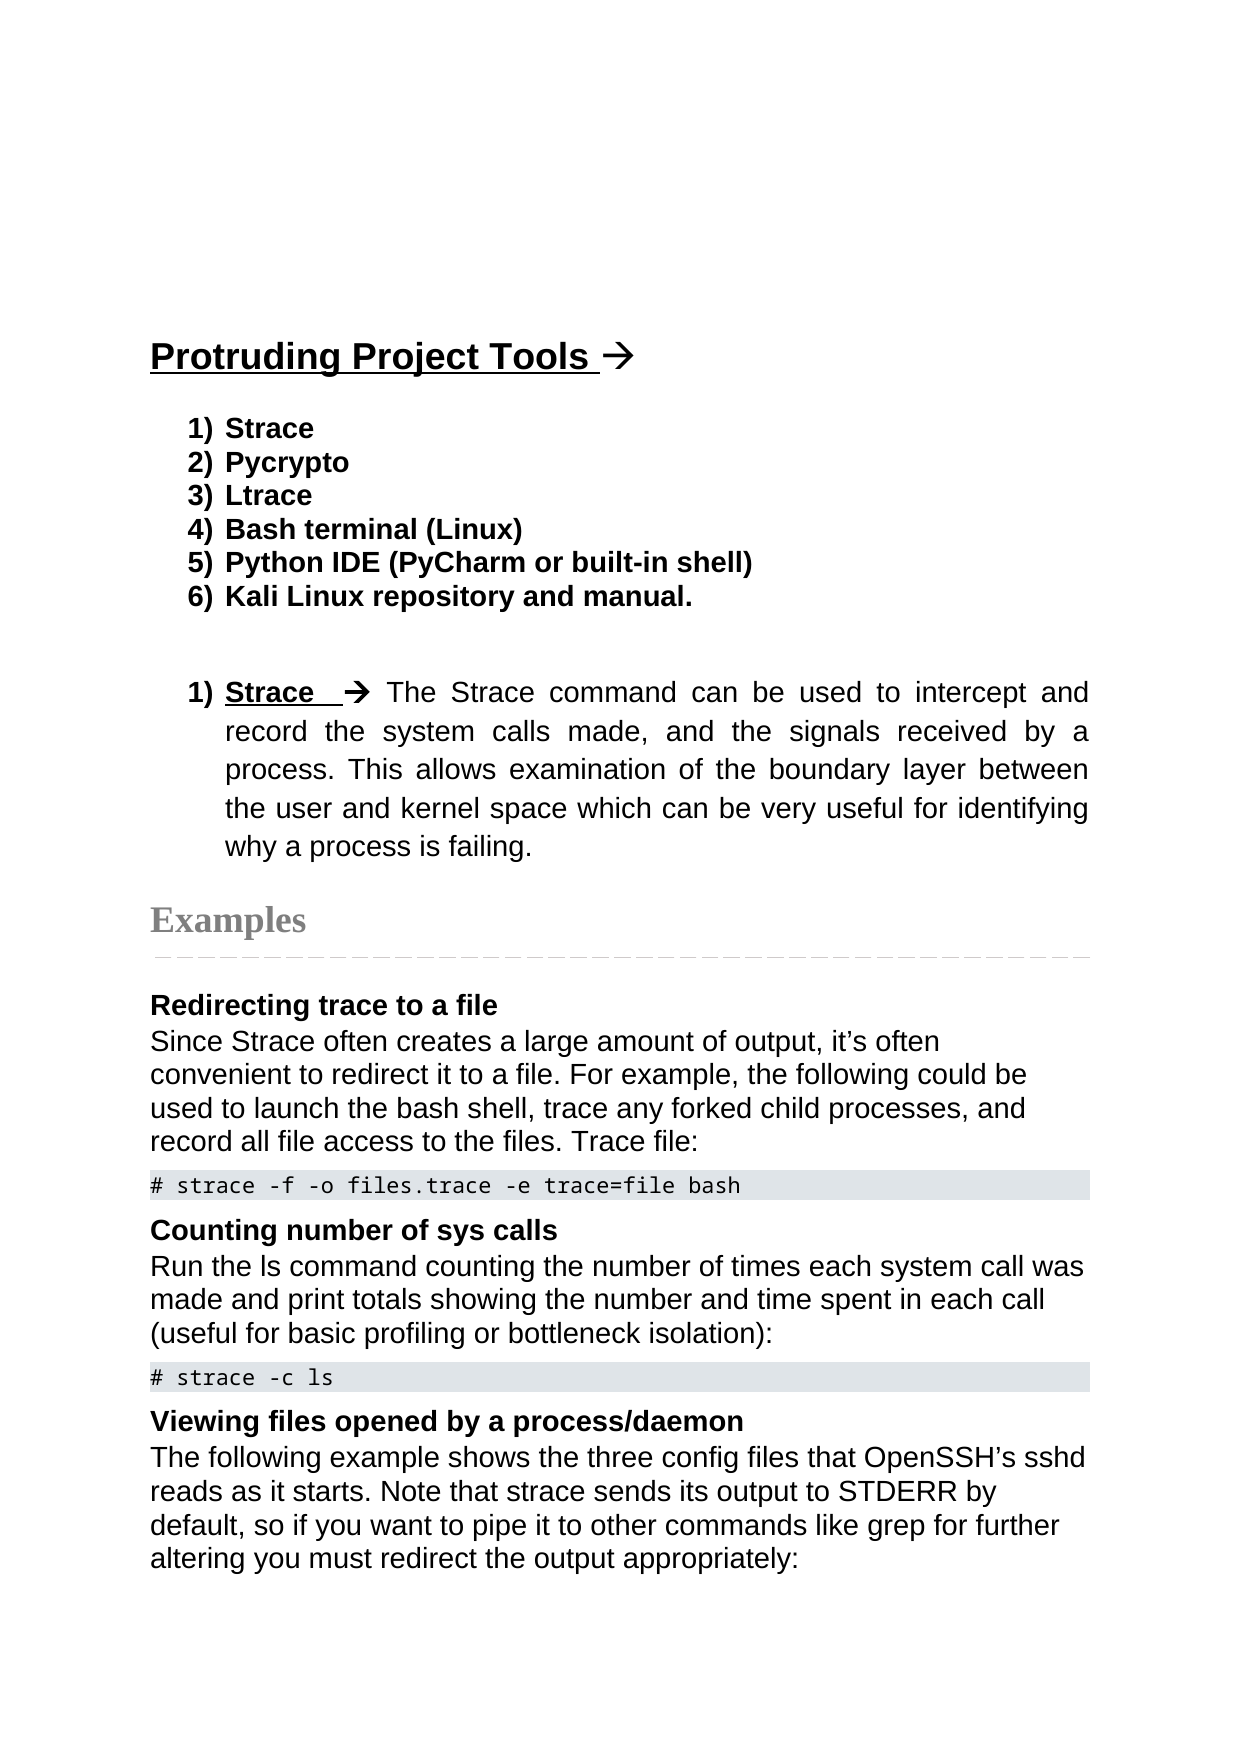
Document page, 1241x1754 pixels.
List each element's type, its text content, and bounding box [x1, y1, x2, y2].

list Strace [187, 411, 1090, 445]
text # strace -c ls [150, 1362, 1090, 1392]
subtitle Counting number of sys calls [150, 1213, 1090, 1246]
list Pycrypto [187, 445, 1090, 478]
list Python IDE (PyCharm or built-in shell) [187, 545, 1090, 579]
list Ltrace [187, 478, 1090, 512]
subtitle Examples [150, 897, 1090, 958]
subtitle Redirecting trace to a file [150, 988, 1090, 1021]
list Bash terminal (Linux) [187, 512, 1090, 545]
list Kali Linux repository and manual. [187, 579, 1090, 612]
text # strace -f -o files.trace -e trace=file bash [150, 1170, 1090, 1200]
text Protruding Project Tools [150, 334, 1090, 378]
subtitle Viewing files opened by a process/daemon [150, 1404, 1090, 1438]
list Strace The Strace command can be used to intercept and record the system calls made, and the signals received by a process. This allows examination of the boundary layer between the user and kernel space which can be very useful for identifying why a process is failing. [187, 675, 1090, 863]
text The following example shows the three config files that OpenSSH’s sshd reads as it starts. Note that strace sends its output to STDERR by default, so if you want to pipe it to other commands like grep for further altering you must redirect the output appropriately: [150, 1440, 1090, 1574]
text Run the ls command counting the number of times each system call was made and print totals showing the number and time spent in each call (useful for basic profiling or bottleneck isolation): [150, 1249, 1090, 1349]
text Since Strace often creates a large amount of output, it’s often convenient to redirect it to a file. For example, the following could be used to launch the bash shell, trace any forked child processes, and record all file access to the files. Trace file: [150, 1024, 1090, 1158]
